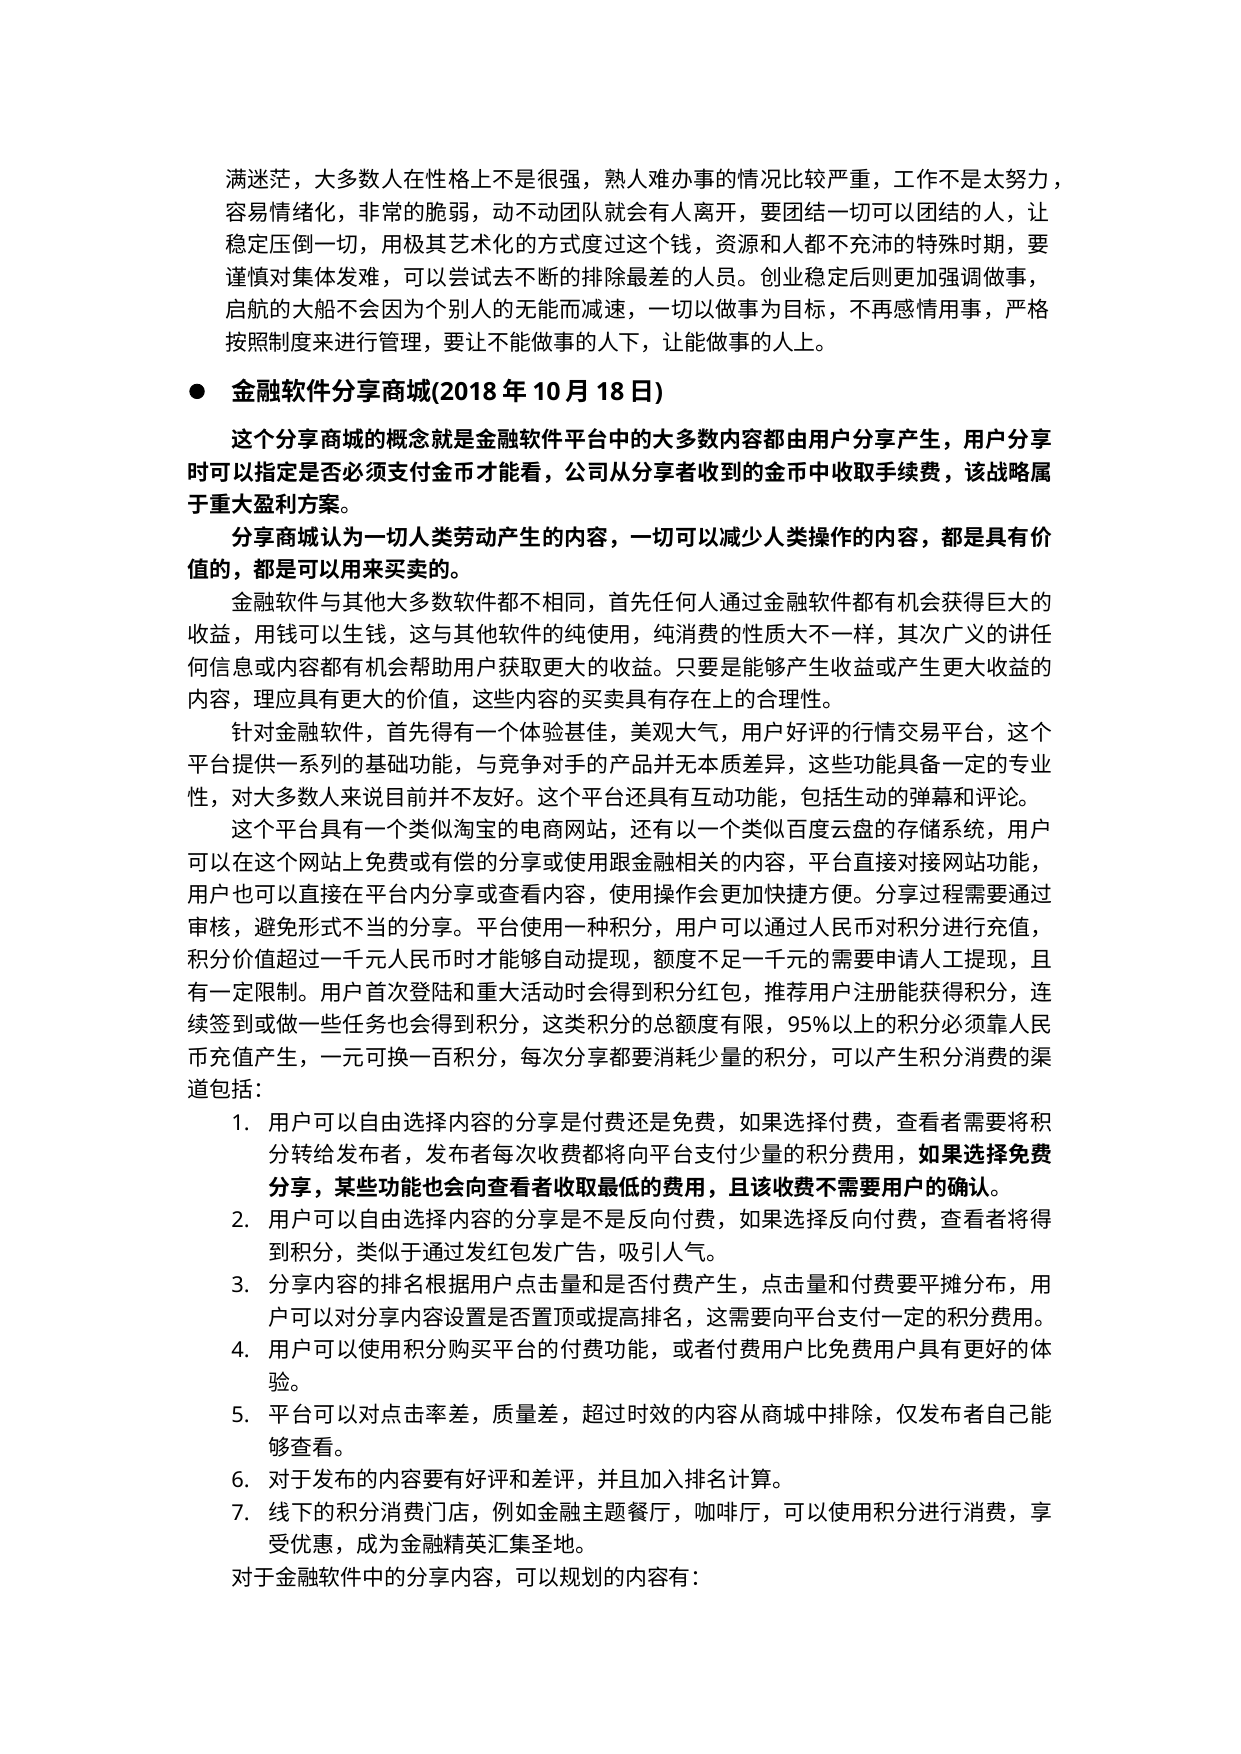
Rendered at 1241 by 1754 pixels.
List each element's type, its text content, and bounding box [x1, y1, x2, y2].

list 用户可以使用积分购买平台的付费功能，或者付费用户比免费用户具有更好的体验。 [231, 1332, 1053, 1397]
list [187, 162, 1053, 357]
text 针对金融软件，首先得有一个体验甚佳，美观大气，用户好评的行情交易平台，这个平台提供一系列的基础功能，与竞争对手的产品并无本质差异，这些功能具备一定的专业性，对大多数人来说目前并不友好。这个平台还具有互动功能，包括生动的弹幕和评论。 [187, 714, 1053, 812]
text 金融软件与其他大多数软件都不相同，首先任何人通过金融软件都有机会获得巨大的收益，用钱可以生钱，这与其他软件的纯使用，纯消费的性质大不一样，其次广义的讲任何信息或内容都有机会帮助用户获取更大的收益。只要是能够产生收益或产生更大收益的内容，理应具有更大的价值，这些内容的买卖具有存在上的合理性。 [187, 584, 1053, 714]
list 用户可以自由选择内容的分享是不是反向付费，如果选择反向付费，查看者将得到积分，类似于通过发红包发广告，吸引人气。 [231, 1202, 1053, 1267]
list 分享内容的排名根据用户点击量和是否付费产生，点击量和付费要平摊分布，用户可以对分享内容设置是否置顶或提高排名，这需要向平台支付一定的积分费用。 [231, 1267, 1053, 1332]
list 金融软件分享商城(2018年10月18日) [187, 357, 1053, 422]
list 线下的积分消费门店，例如金融主题餐厅，咖啡厅，可以使用积分进行消费，享受优惠，成为金融精英汇集圣地。 [231, 1494, 1053, 1559]
list 平台可以对点击率差，质量差，超过时效的内容从商城中排除，仅发布者自己能够查看。 [231, 1397, 1053, 1462]
list 对于发布的内容要有好评和差评，并且加入排名计算。 [231, 1462, 1053, 1494]
list 用户可以自由选择内容的分享是付费还是免费，如果选择付费，查看者需要将积分转给发布者，发布者每次收费都将向平台支付少量的积分费用，如果选择免费分享，某些功能也会向查看者收取最低的费用，且该收费不需要用户的确认。 [231, 1104, 1053, 1202]
text 对于金融软件中的分享内容，可以规划的内容有： [187, 1559, 1053, 1592]
text 这个分享商城的概念就是金融软件平台中的大多数内容都由用户分享产生，用户分享时可以指定是否必须支付金币才能看，公司从分享者收到的金币中收取手续费，该战略属于重大盈利方案。 [187, 422, 1053, 519]
text 分享商城认为一切人类劳动产生的内容，一切可以减少人类操作的内容，都是具有价值的，都是可以用来买卖的。 [187, 519, 1053, 584]
text 这个平台具有一个类似淘宝的电商网站，还有以一个类似百度云盘的存储系统，用户可以在这个网站上免费或有偿的分享或使用跟金融相关的内容，平台直接对接网站功能，用户也可以直接在平台内分享或查看内容，使用操作会更加快捷方便。分享过程需要通过审核，避免形式不当的分享。平台使用一种积分，用户可以通过人民币对积分进行充值，积分价值超过一千元人民币时才能够自动提现，额度不足一千元的需要申请人工提现，且有一定限制。用户首次登陆和重大活动时会得到积分红包，推荐用户注册能获得积分，连续签到或做一些任务也会得到积分，这类积分的总额度有限，95%以上的积分必须靠人民币充值产生，一元可换一百积分，每次分享都要消耗少量的积分，可以产生积分消费的渠道包括： [187, 812, 1053, 1104]
